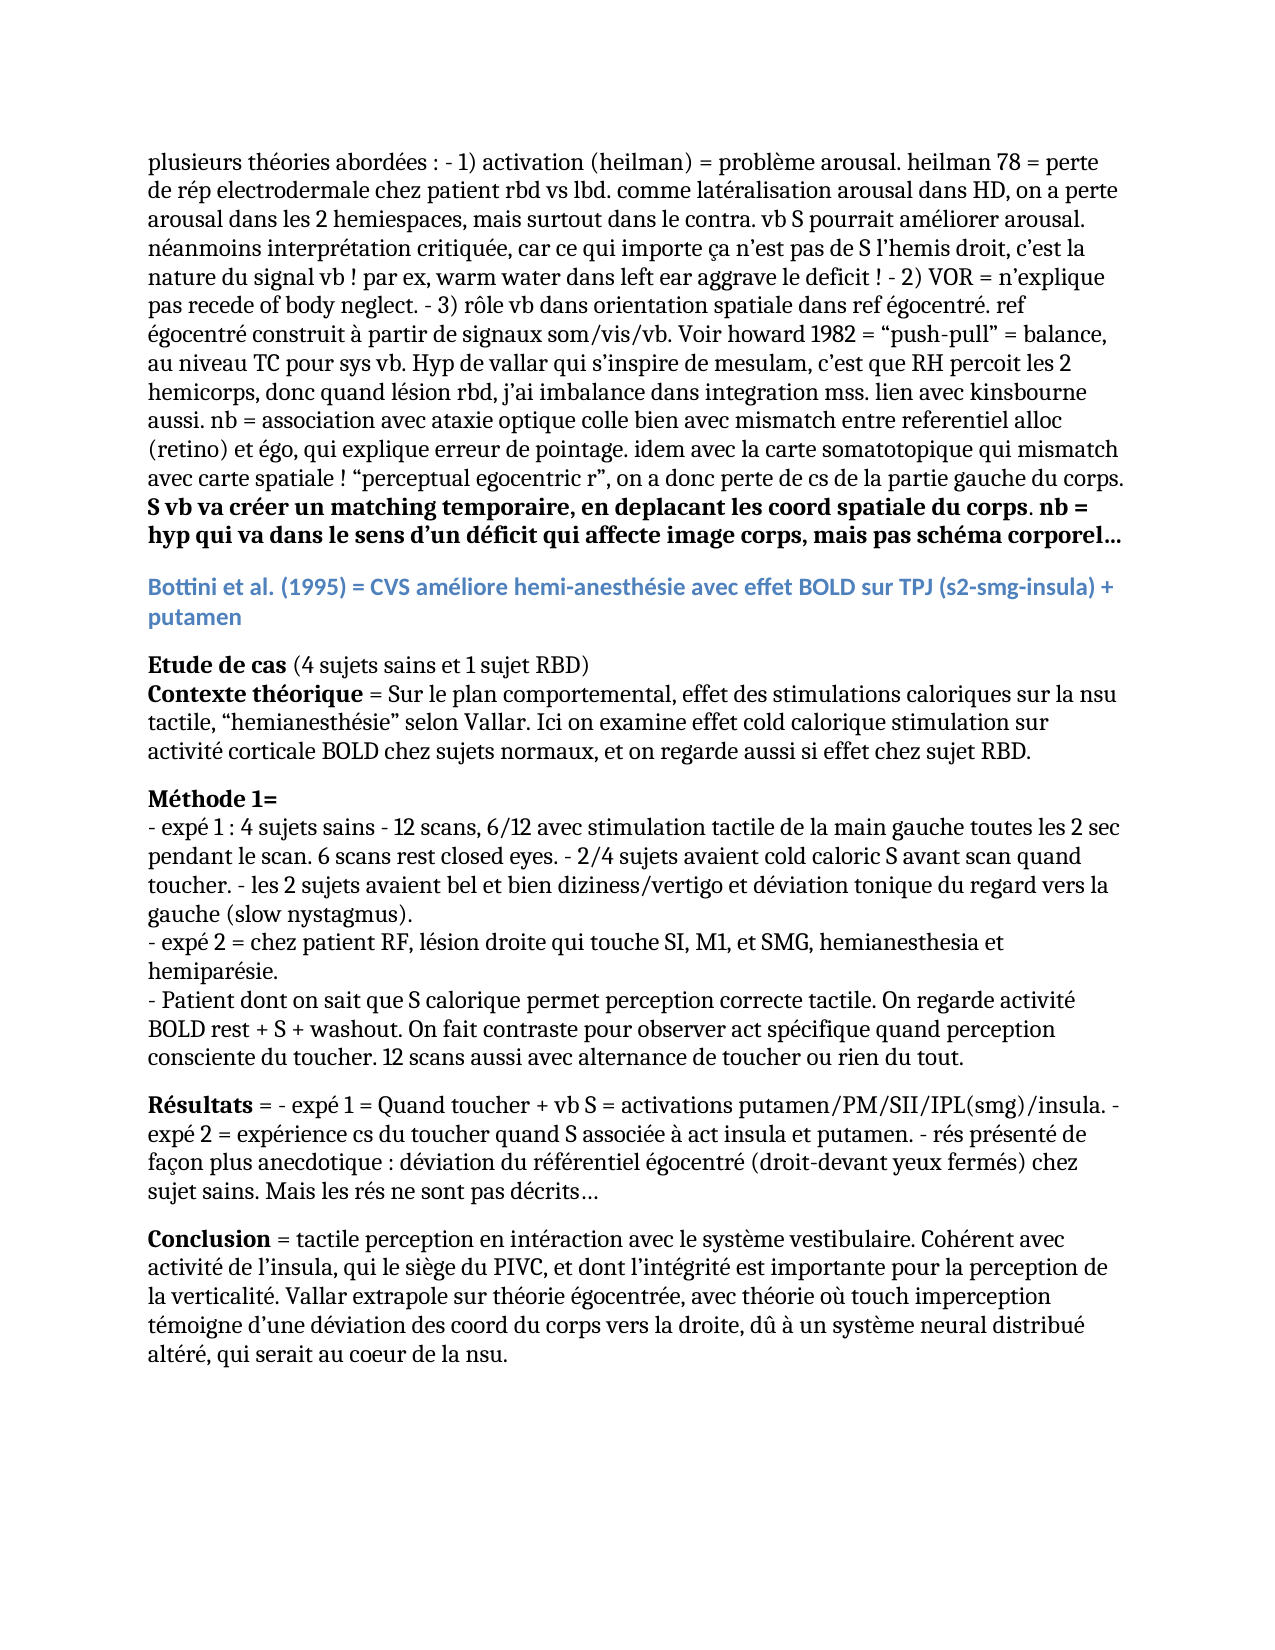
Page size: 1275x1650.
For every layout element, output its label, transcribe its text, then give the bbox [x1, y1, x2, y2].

text Résultats = - expé 1 = Quand toucher + vb S = activations putamen/PM/SII/IPL(smg)/insula. - expé 2 = expérience cs du toucher quand S associée à act insula et putamen. - rés présenté de façon plus anecdotique : déviation du référentiel égocentré (droit-devant yeux fermés) chez sujet sains. Mais les rés ne sont pas décrits… [148, 1091, 1127, 1206]
text Conclusion = tactile perception en intéraction avec le système vestibulaire. Cohérent avec activité de l’insula, qui le siège du PIVC, et dont l’intégrité est importante pour la perception de la verticalité. Vallar extrapole sur théorie égocentrée, avec théorie où touch imperception témoigne d’une déviation des coord du corps vers la droite, dû à un système neural distribué altéré, qui serait au coeur de la nsu. [148, 1224, 1127, 1368]
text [148, 148, 1127, 550]
text Etude de cas (4 sujets sains et 1 sujet RBD) Contexte théorique = Sur le plan comportemental, effet des stimulations caloriques sur la nsu tactile, “hemianesthésie” selon Vallar. Ici on examine effet cold calorique stimulation sur activité corticale BOLD chez sujets normaux, et on regarde aussi si effet chez sujet RBD. [148, 651, 1127, 766]
text Méthode 1= - expé 1 : 4 sujets sains - 12 scans, 6/12 avec stimulation tactile de la main gauche toutes les 2 sec pendant le scan. 6 scans rest closed eyes. - 2/4 sujets avaient cold caloric S avant scan quand toucher. - les 2 sujets avaient bel et bien diziness/vertigo et déviation tonique du regard vers la gauche (slow nystagmus). - expé 2 = chez patient RF, lésion droite qui touche SI, M1, et SMG, hemianesthesia et hemiparésie. - Patient dont on sait que S calorique permet perception correcte tactile. On regarde activité BOLD rest + S + washout. On fait contraste pour observer act spécifique quand perception consciente du toucher. 12 scans aussi avec alternance de toucher ou rien du tout. [148, 784, 1127, 1072]
subtitle Bottini et al. (1995) = CVS améliore hemi-anesthésie avec effet BOLD sur TPJ (s2-smg-insula) + putamen [148, 571, 1127, 632]
